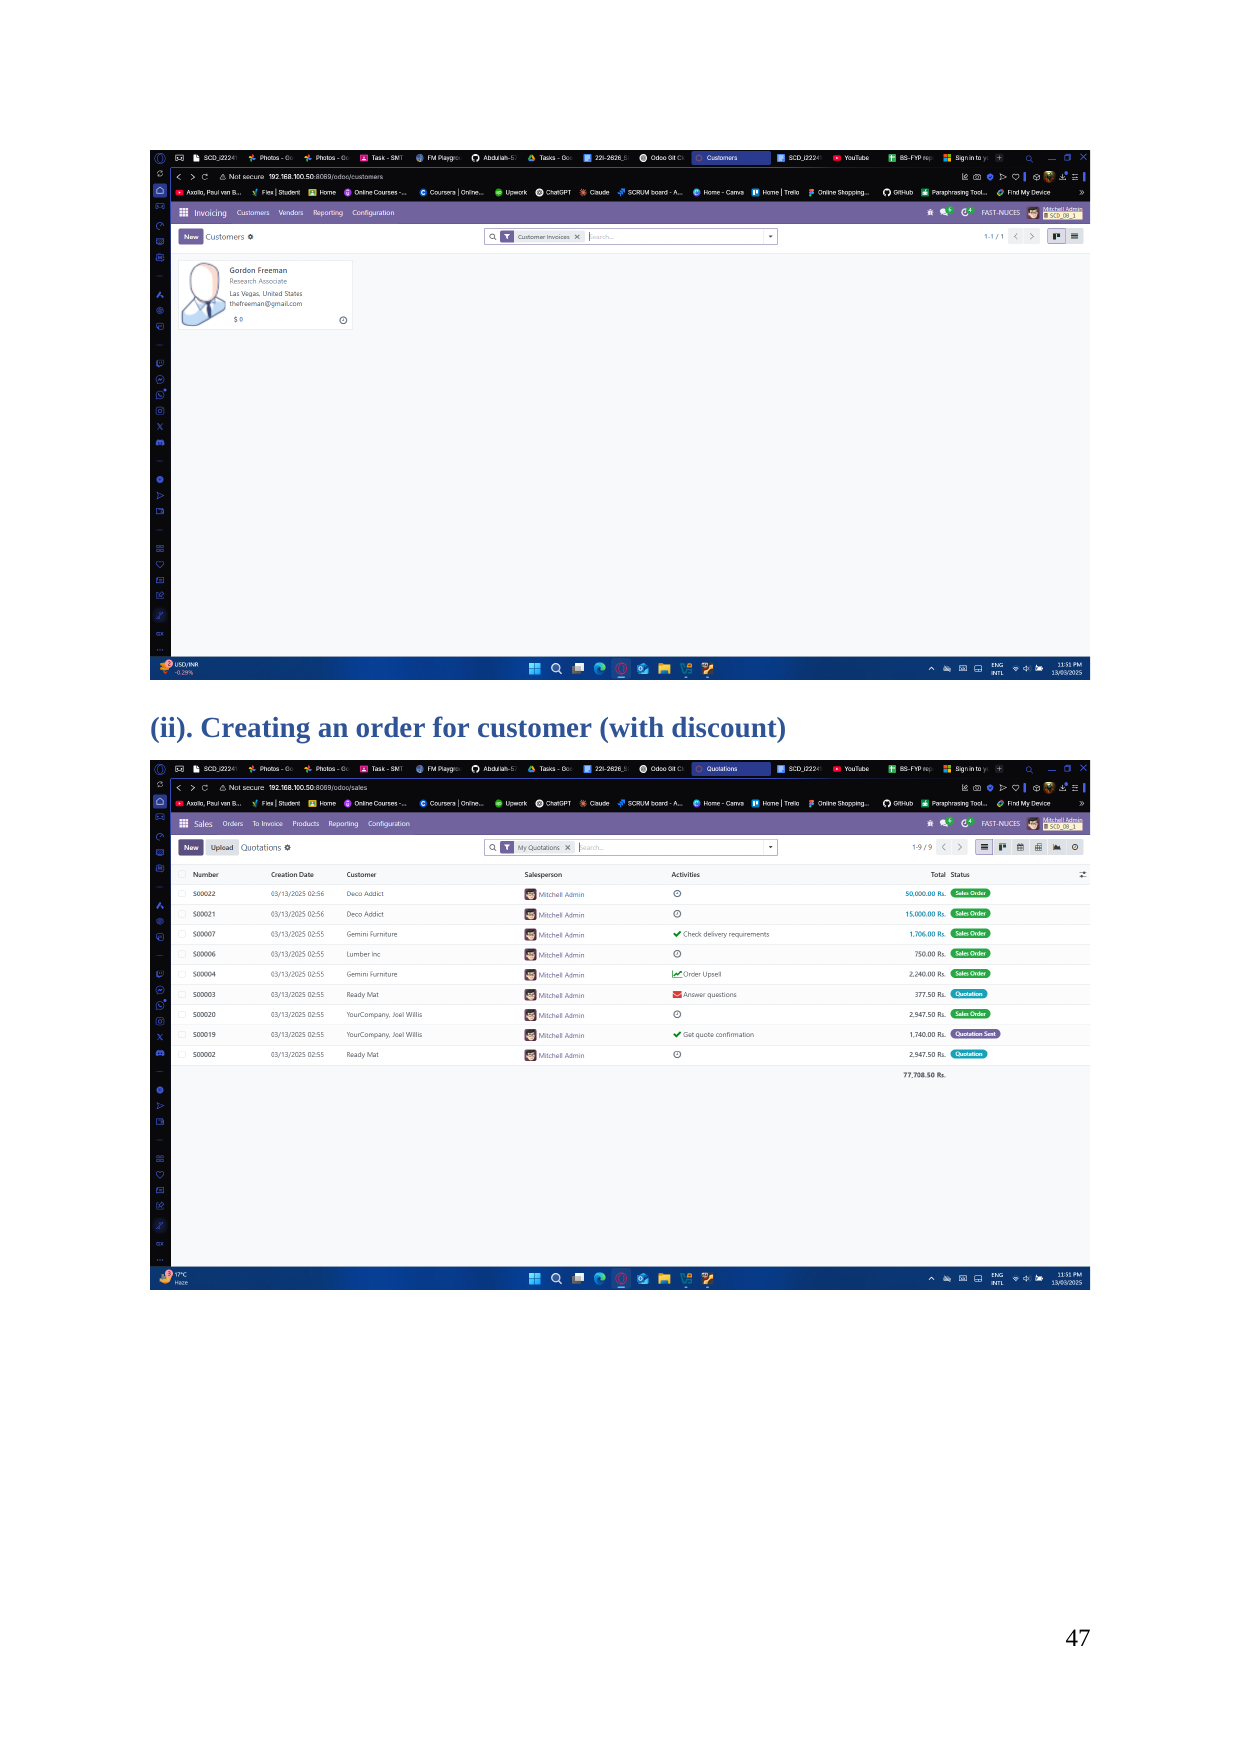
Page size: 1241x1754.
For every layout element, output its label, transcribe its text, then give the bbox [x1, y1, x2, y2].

picture [150, 150, 1091, 680]
picture [150, 760, 1091, 1290]
subtitle (ii). Creating an order for customer (with discount) [150, 710, 1090, 744]
